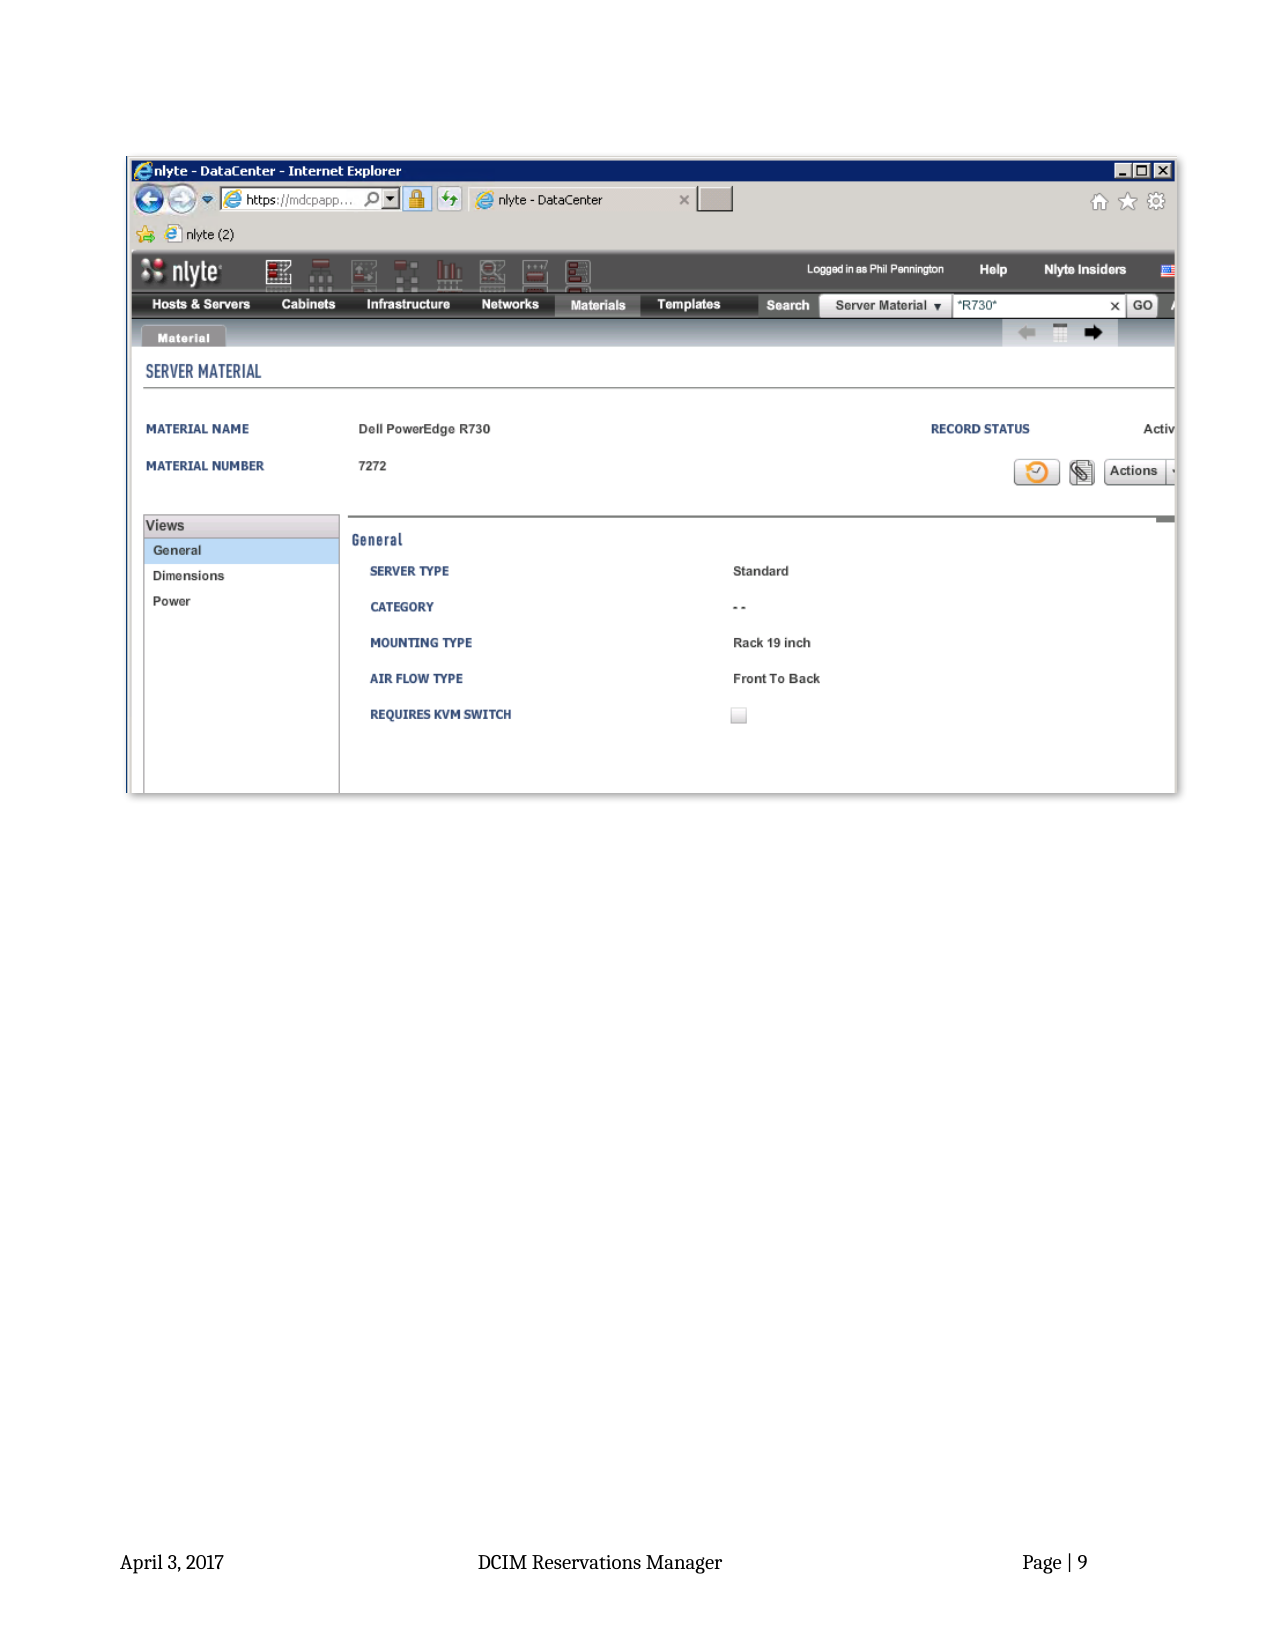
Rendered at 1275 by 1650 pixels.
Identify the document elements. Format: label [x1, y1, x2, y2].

picture [126, 156, 1177, 793]
